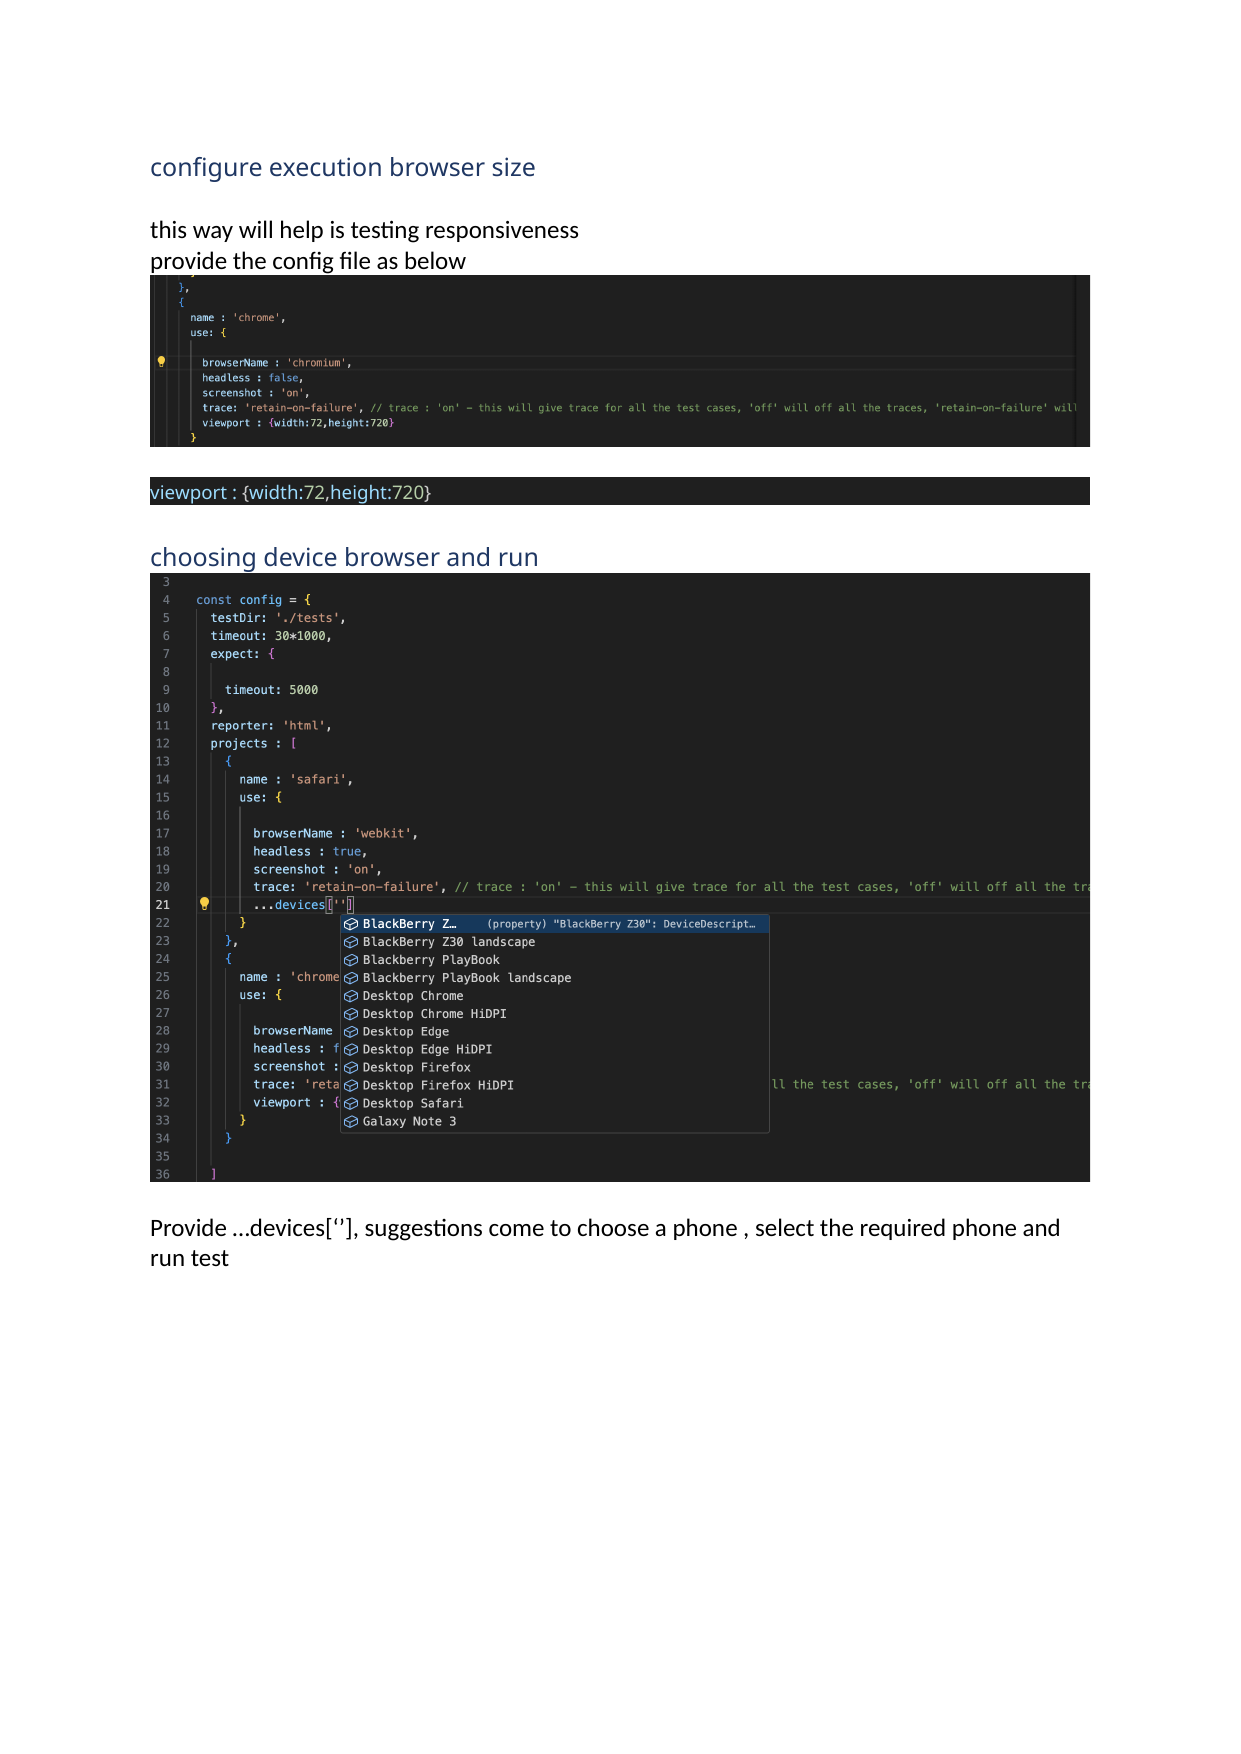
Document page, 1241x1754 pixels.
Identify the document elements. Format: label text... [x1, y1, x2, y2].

picture [150, 275, 1091, 447]
subtitle choosing device browser and run [150, 540, 1090, 573]
picture [150, 573, 1091, 1182]
text this way will help is testing responsiveness [150, 214, 1090, 245]
text Provide …devices[‘’], suggestions come to choose a phone , select the required phone and run test [150, 1212, 1090, 1273]
text viewport : {width:72,height:720} [150, 477, 1090, 505]
text provide the config file as below [150, 245, 1090, 275]
subtitle configure execution browser size [150, 150, 1090, 184]
